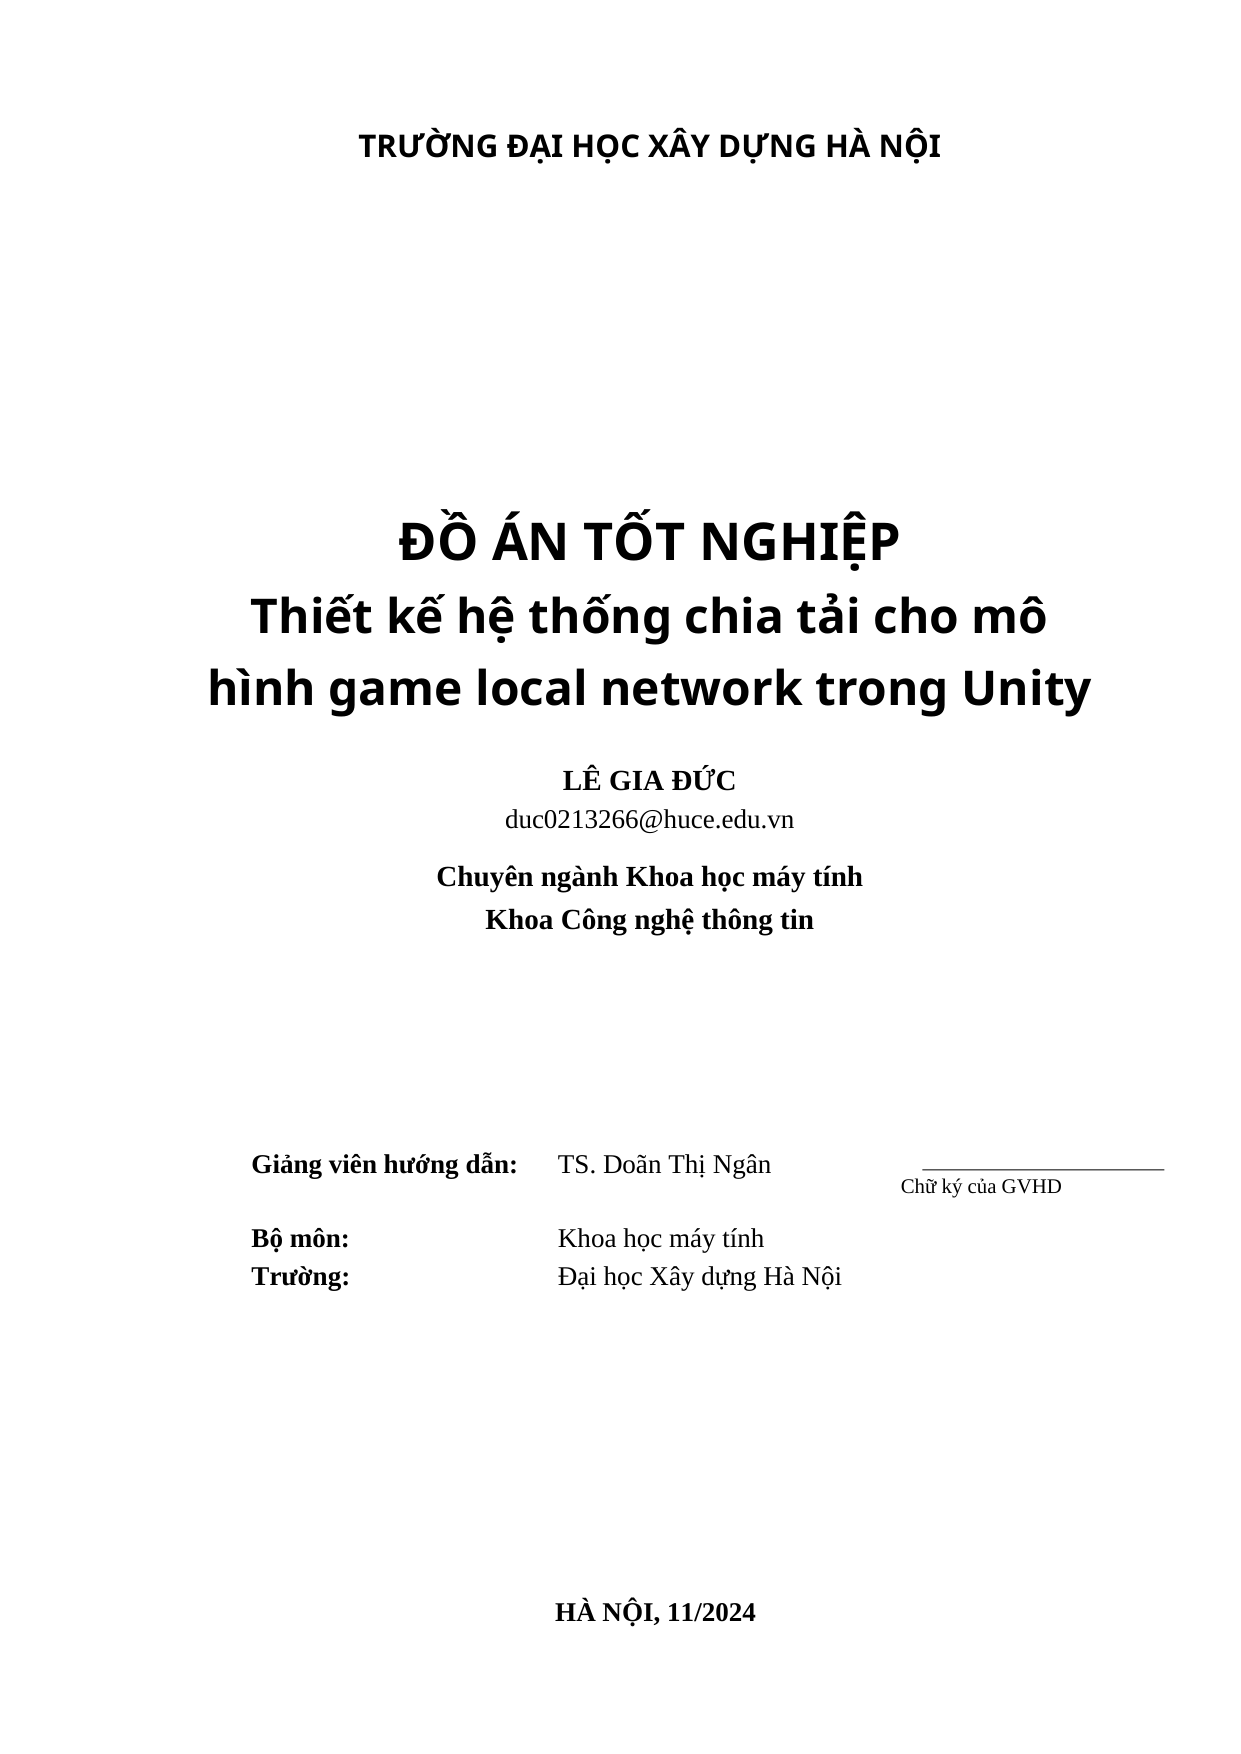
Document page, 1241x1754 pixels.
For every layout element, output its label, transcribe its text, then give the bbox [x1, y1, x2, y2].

table_cell Đại học Xây dựng Hà Nội [546, 1254, 1104, 1366]
subtitle TRƯỜNG ĐẠI HỌC XÂY DỰNG HÀ NỘI [207, 124, 1092, 167]
table_header Giảng viên hướng dẫn: [207, 1141, 546, 1179]
table_cell HÀ NỘI, 11/2024 [207, 1366, 1104, 1628]
text Chuyên ngành Khoa học máy tính [207, 859, 1092, 893]
table_header TS. Doãn Thị Ngân [546, 1141, 1104, 1179]
subtitle Thiết kế hệ thống chia tải cho mô hình game local network trong Unity [207, 582, 1092, 719]
text duc0213266@huce.edu.vn [207, 803, 1092, 834]
table_cell Khoa học máy tính [546, 1179, 1104, 1254]
text Khoa Công nghệ thông tin [207, 902, 1092, 936]
subtitle ĐỒ ÁN TỐT NGHIỆP [207, 504, 1092, 575]
table_cell Trường: [207, 1254, 546, 1366]
table_cell Bộ môn: [207, 1179, 546, 1254]
text LÊ GIA ĐỨC [207, 763, 1092, 797]
